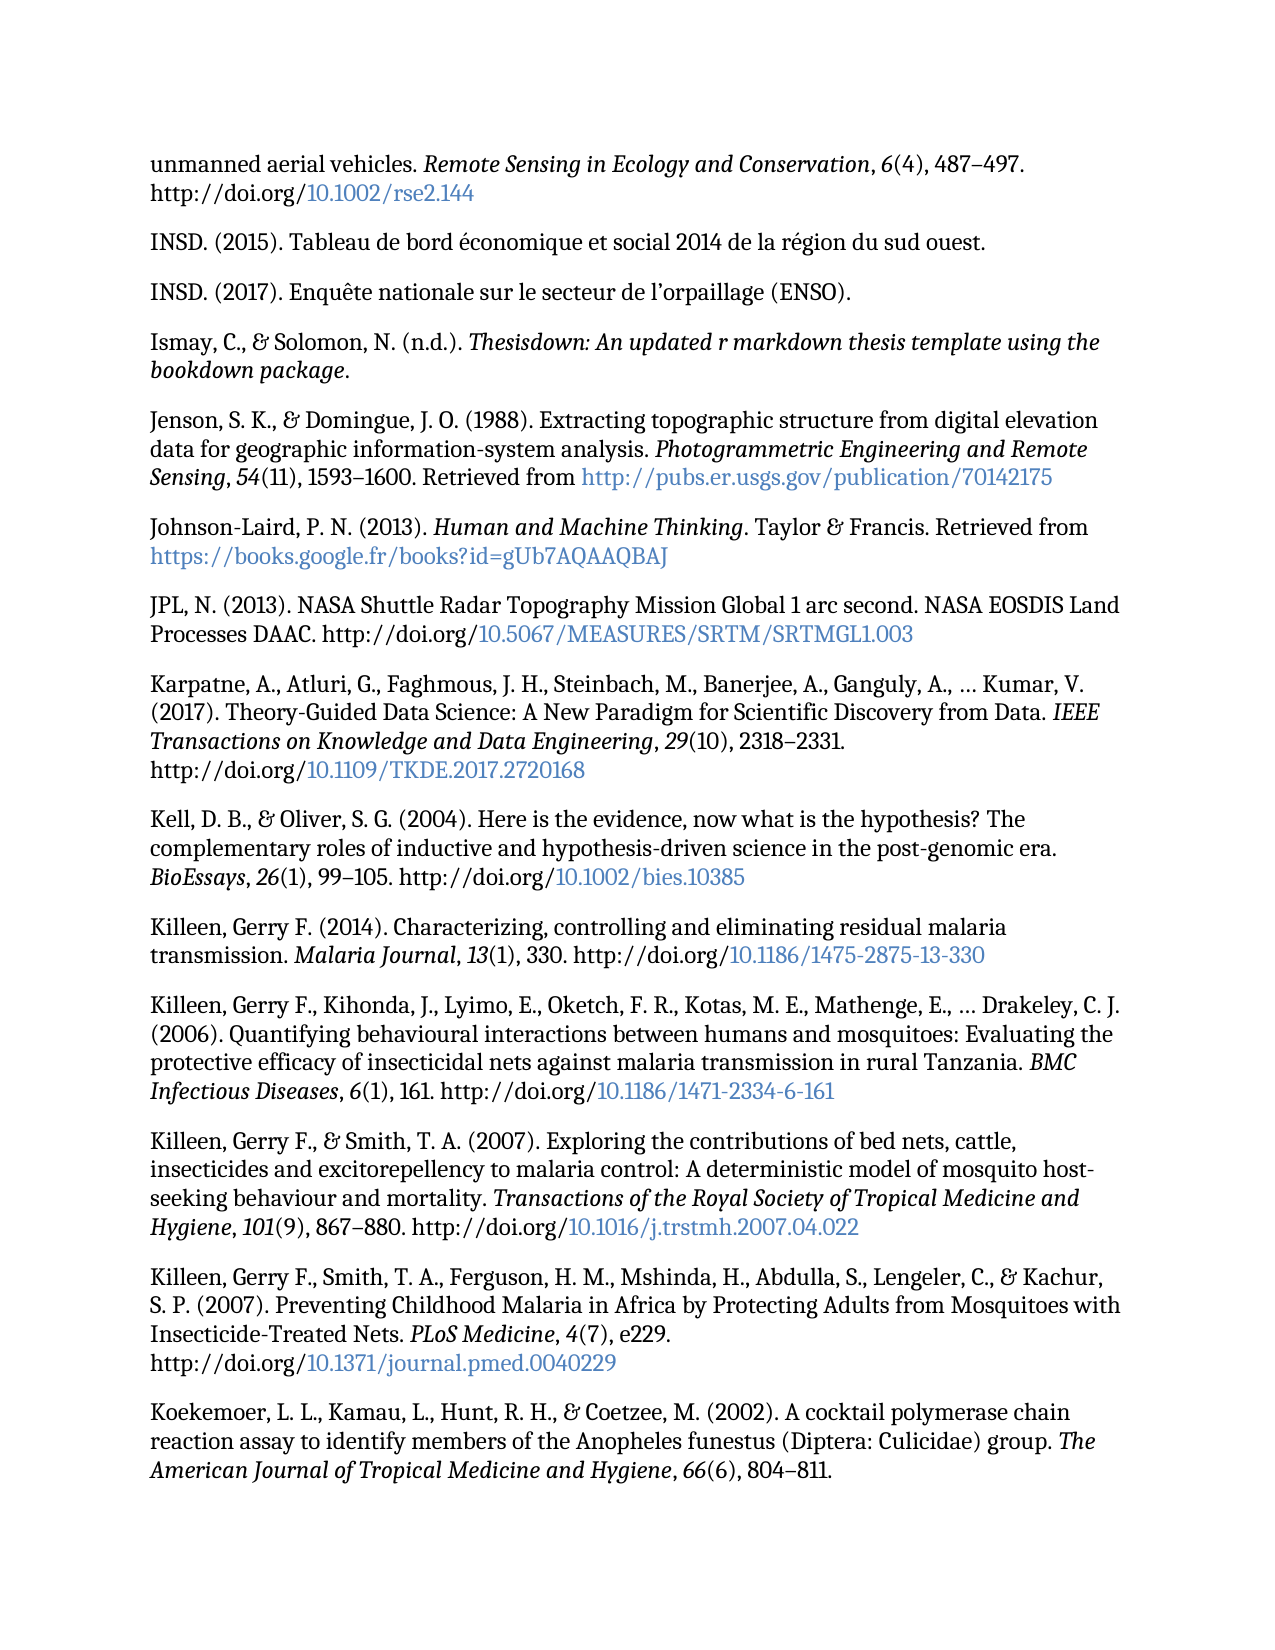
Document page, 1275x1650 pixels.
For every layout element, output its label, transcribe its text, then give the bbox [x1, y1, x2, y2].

text Killeen, Gerry F., Kihonda, J., Lyimo, E., Oketch, F. R., Kotas, M. E., Mathenge, E., … Drakeley, C. J. (2006). Quantifying behavioural interactions between humans and mosquitoes: Evaluating the protective efficacy of insecticidal nets against malaria transmission in rural Tanzania. BMC Infectious Diseases, 6(1), 161. http://doi.org/10.1186/1471-2334-6-161 [150, 991, 1125, 1106]
text Koekemoer, L. L., Kamau, L., Hunt, R. H., & Coetzee, M. (2002). A cocktail polymerase chain reaction assay to identify members of the Anopheles funestus (Diptera: Culicidae) group. The American Journal of Tropical Medicine and Hygiene, 66(6), 804–811. [150, 1398, 1125, 1484]
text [150, 150, 1125, 207]
text Jenson, S. K., & Domingue, J. O. (1988). Extracting topographic structure from digital elevation data for geographic information-system analysis. Photogrammetric Engineering and Remote Sensing, 54(11), 1593–1600. Retrieved from http://pubs.er.usgs.gov/publication/70142175 [150, 406, 1125, 492]
text Johnson-Laird, P. N. (2013). Human and Machine Thinking. Taylor & Francis. Retrieved from https://books.google.fr/books?id=gUb7AQAAQBAJ [150, 513, 1125, 570]
text Killeen, Gerry F., Smith, T. A., Ferguson, H. M., Mshinda, H., Abdulla, S., Lengeler, C., & Kachur, S. P. (2007). Preventing Childhood Malaria in Africa by Protecting Adults from Mosquitoes with Insecticide-Treated Nets. PLoS Medicine, 4(7), e229. http://doi.org/10.1371/journal.pmed.0040229 [150, 1262, 1125, 1377]
text JPL, N. (2013). NASA Shuttle Radar Topography Mission Global 1 arc second. NASA EOSDIS Land Processes DAAC. http://doi.org/10.5067/MEASURES/SRTM/SRTMGL1.003 [150, 591, 1125, 649]
text INSD. (2017). Enquête nationale sur le secteur de l’orpaillage (ENSO). [150, 278, 1125, 307]
text Killeen, Gerry F., & Smith, T. A. (2007). Exploring the contributions of bed nets, cattle, insecticides and excitorepellency to malaria control: A deterministic model of mosquito host-seeking behaviour and mortality. Transactions of the Royal Society of Tropical Medicine and Hygiene, 101(9), 867–880. http://doi.org/10.1016/j.trstmh.2007.04.022 [150, 1127, 1125, 1242]
text Kell, D. B., & Oliver, S. G. (2004). Here is the evidence, now what is the hypothesis? The complementary roles of inductive and hypothesis-driven science in the post-genomic era. BioEssays, 26(1), 99–105. http://doi.org/10.1002/bies.10385 [150, 805, 1125, 892]
text Killeen, Gerry F. (2014). Characterizing, controlling and eliminating residual malaria transmission. Malaria Journal, 13(1), 330. http://doi.org/10.1186/1475-2875-13-330 [150, 912, 1125, 970]
text Ismay, C., & Solomon, N. (n.d.). Thesisdown: An updated r markdown thesis template using the bookdown package. [150, 327, 1125, 385]
text Karpatne, A., Atluri, G., Faghmous, J. H., Steinbach, M., Banerjee, A., Ganguly, A., … Kumar, V. (2017). Theory-Guided Data Science: A New Paradigm for Scientific Discovery from Data. IEEE Transactions on Knowledge and Data Engineering, 29(10), 2318–2331. http://doi.org/10.1109/TKDE.2017.2720168 [150, 669, 1125, 784]
text INSD. (2015). Tableau de bord économique et social 2014 de la région du sud ouest. [150, 228, 1125, 257]
